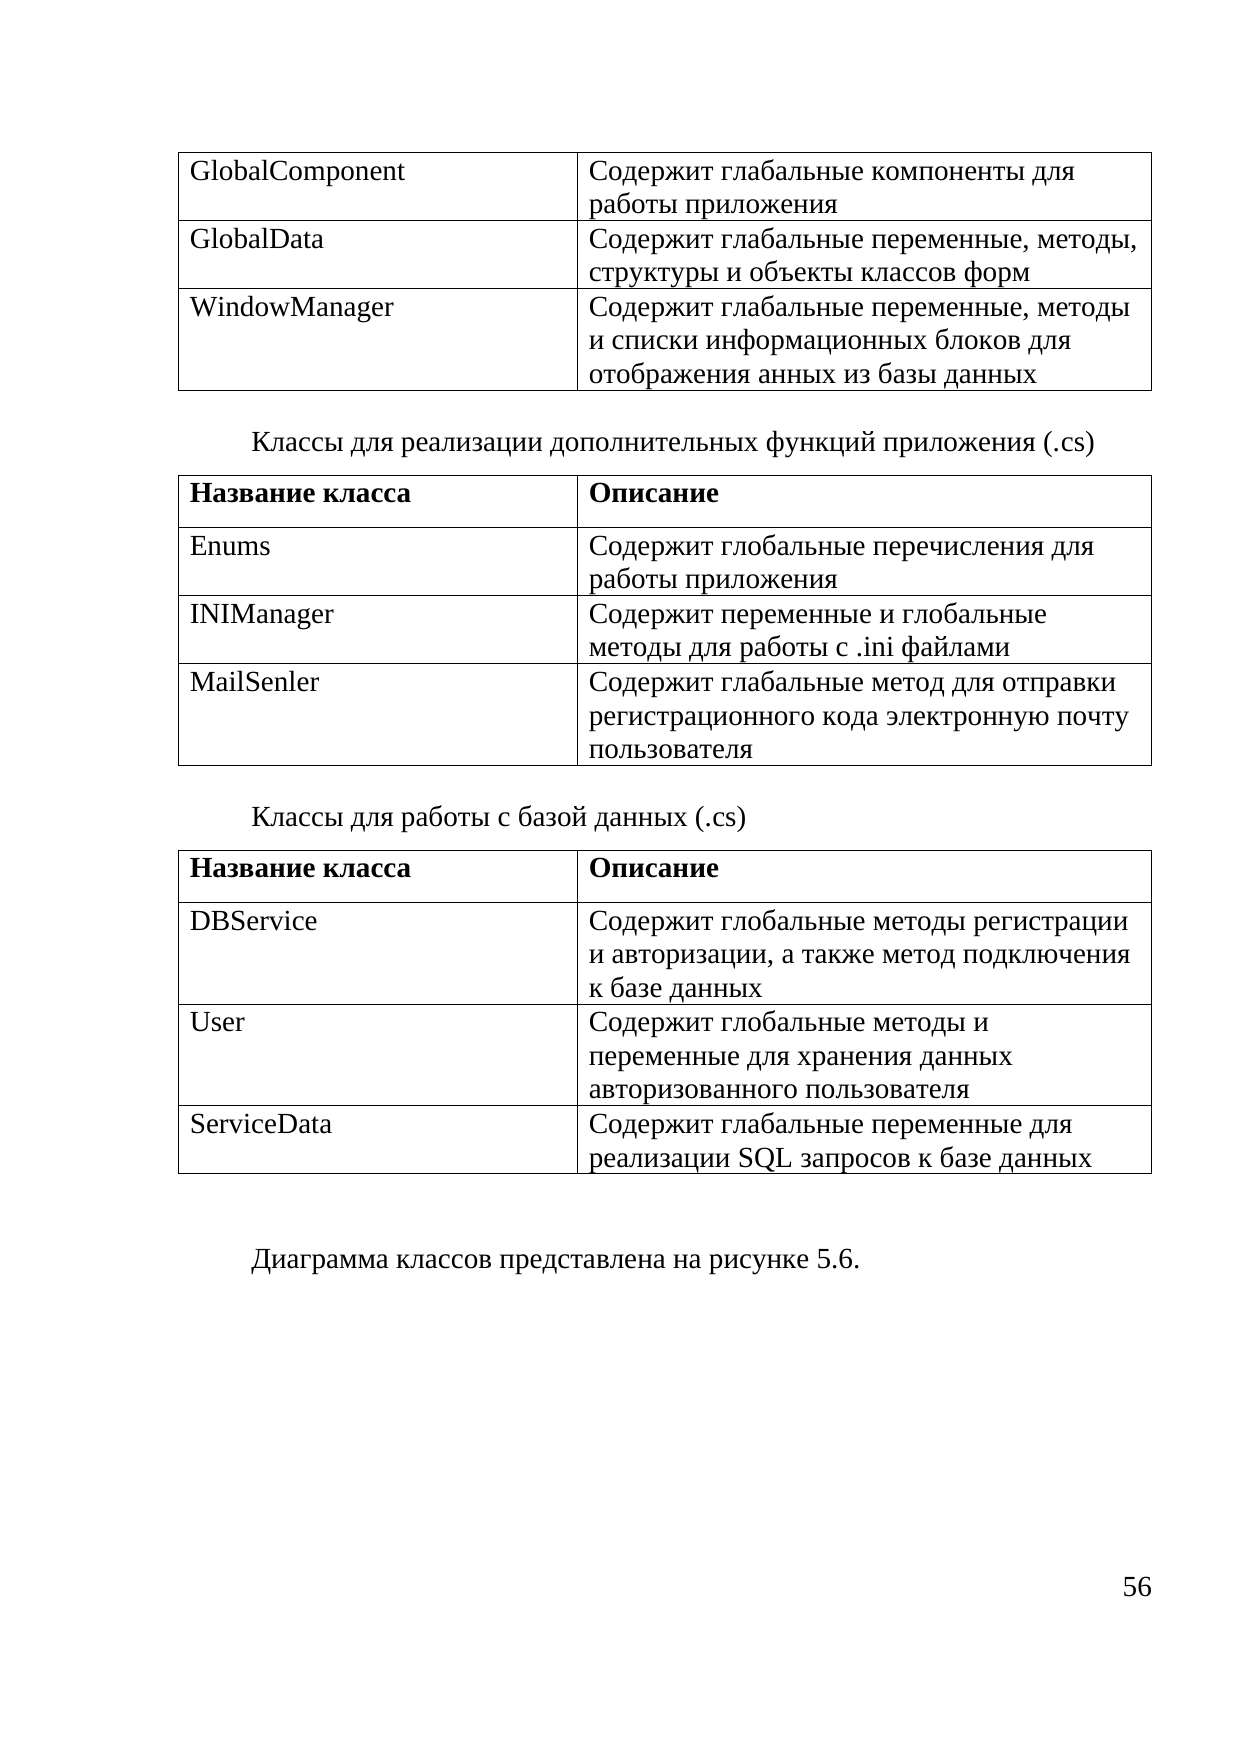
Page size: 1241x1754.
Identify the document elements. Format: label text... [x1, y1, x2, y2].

table_header Описание [578, 851, 1151, 902]
table_cell DBService [179, 903, 577, 1003]
table_cell Содержит глобальные перечисления для работы приложения [578, 528, 1151, 595]
text Классы для реализации дополнительных функций приложения (.cs) [177, 424, 1152, 458]
table_cell User [179, 1005, 577, 1105]
table_header Название класса [179, 851, 577, 902]
table_cell WindowManager [179, 289, 577, 389]
table_cell Enums [179, 528, 577, 595]
table_header Название класса [179, 476, 577, 527]
table_cell GlobalComponent [179, 153, 577, 220]
table_cell ServiceData [179, 1106, 577, 1173]
table_cell Содержит глабальные переменные, методы и списки информационных блоков для отображения анных из базы данных [578, 289, 1151, 389]
table_cell Содержит переменные и глобальные методы для работы с .ini файлами [578, 596, 1151, 663]
table_cell Содержит глабальные переменные для реализации SQL запросов к базе данных [578, 1106, 1151, 1173]
table_cell INIManager [179, 596, 577, 663]
table_cell Содержит глабальные переменные, методы, структуры и объекты классов форм [578, 221, 1151, 288]
text Диаграмма классов представлена на рисунке 5.6. [177, 1241, 1152, 1275]
table_cell Содержит глобальные методы регистрации и авторизации, а также метод подключения к базе данных [578, 903, 1151, 1003]
table_cell MailSenler [179, 664, 577, 765]
text Классы для работы с базой данных (.cs) [177, 799, 1152, 833]
table_cell GlobalData [179, 221, 577, 288]
table_cell Содержит глабальные метод для отправки регистрационного кода электронную почту пользователя [578, 664, 1151, 765]
table_header Описание [578, 476, 1151, 527]
table_cell Содержит глабальные компоненты для работы приложения [578, 153, 1151, 220]
table_cell Содержит глобальные методы и переменные для хранения данных авторизованного пользователя [578, 1005, 1151, 1105]
